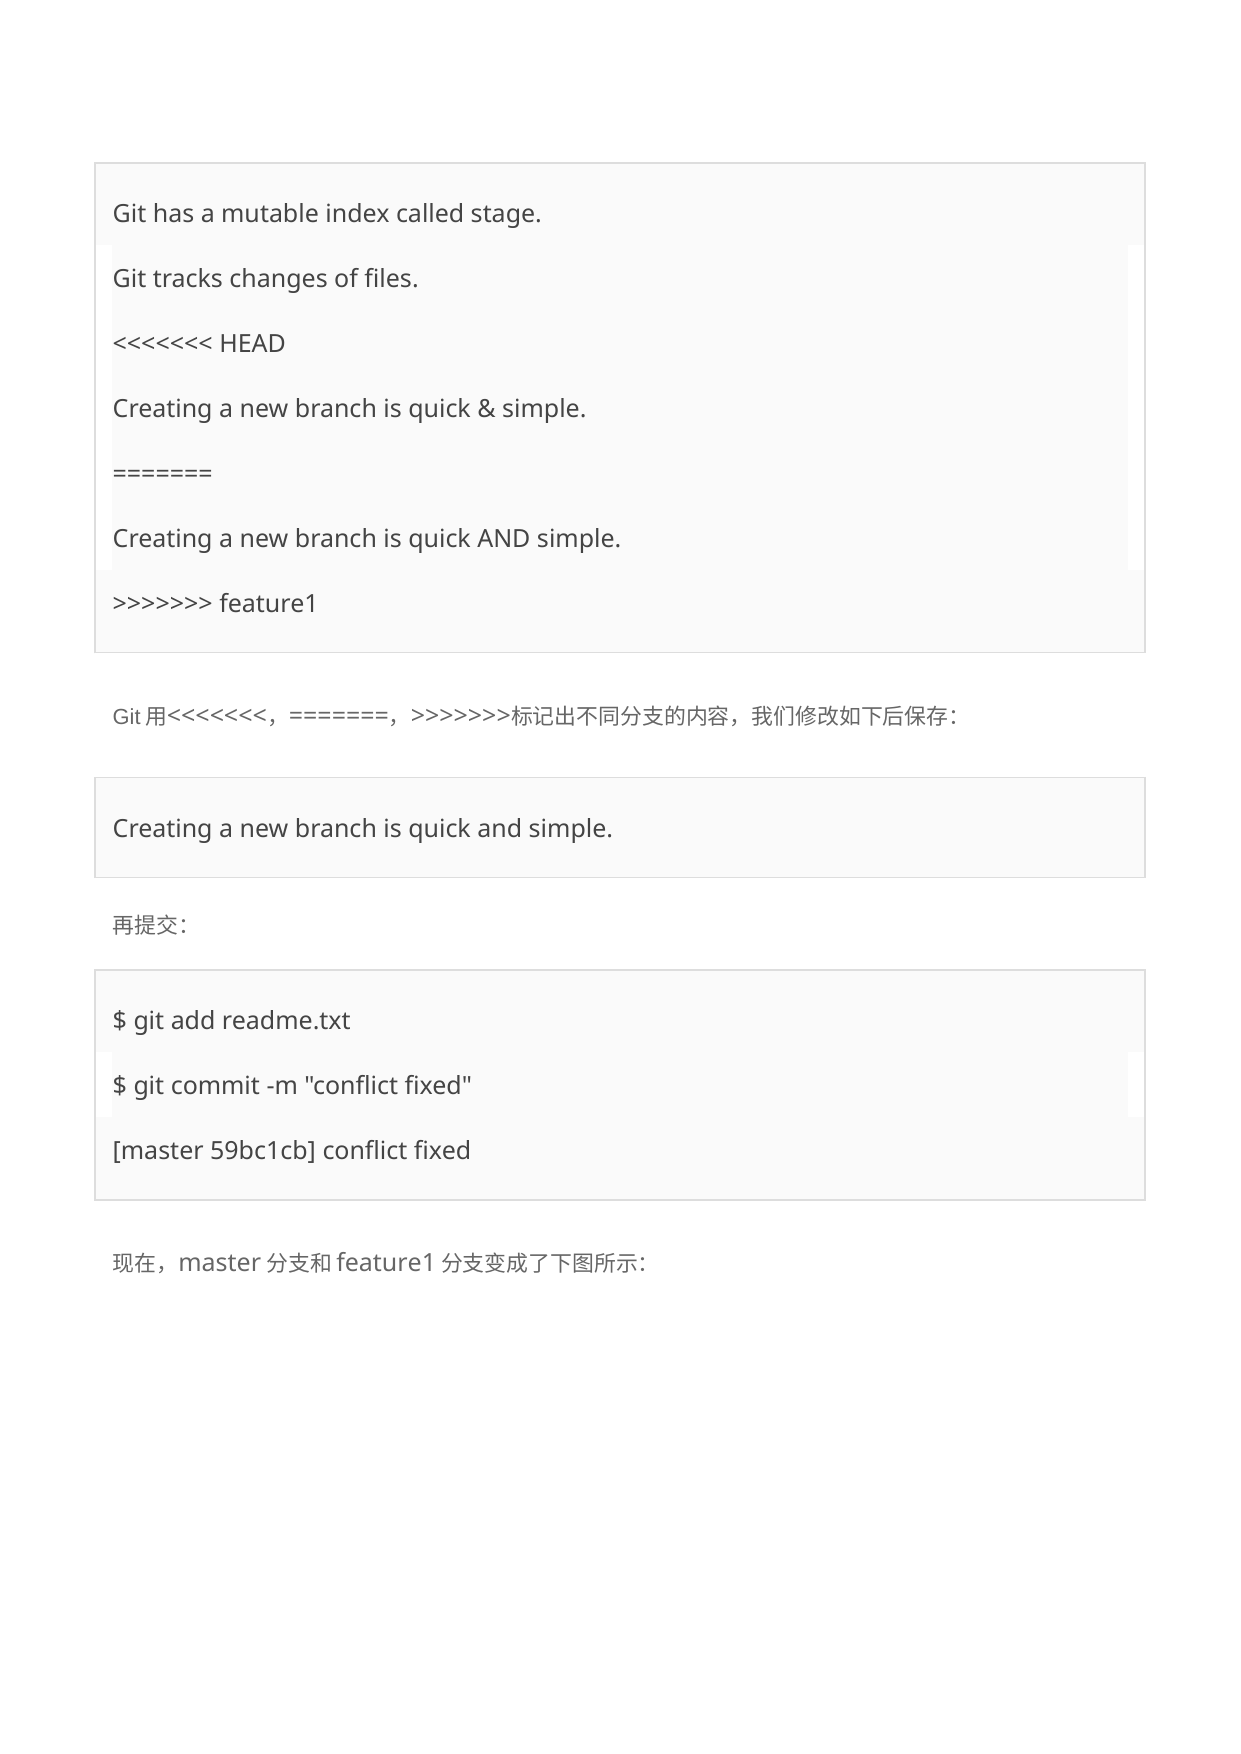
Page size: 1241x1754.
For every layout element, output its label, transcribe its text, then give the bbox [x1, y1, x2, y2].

text Git用<<<<<<<，=======，>>>>>>>标记出不同分支的内容，我们修改如下后保存： [112, 683, 1128, 748]
text [master 59bc1cb] conflict fixed [96, 1099, 1144, 1199]
text ======= [112, 440, 1128, 505]
text Creating a new branch is quick and simple. [96, 778, 1144, 877]
text Creating a new branch is quick & simple. [112, 375, 1128, 440]
text 现在，master分支和feature1分支变成了下图所示： [112, 1230, 1128, 1295]
text $ git add readme.txt [96, 971, 1144, 1052]
text $ git commit -m "conflict fixed" [112, 1052, 1128, 1099]
text >>>>>>> feature1 [96, 552, 1144, 652]
text 再提交： [112, 907, 1128, 940]
text Git has a mutable index called stage. [96, 164, 1144, 245]
text <<<<<<< HEAD [112, 310, 1128, 375]
text Git tracks changes of files. [112, 245, 1128, 310]
text Creating a new branch is quick AND simple. [112, 505, 1128, 552]
